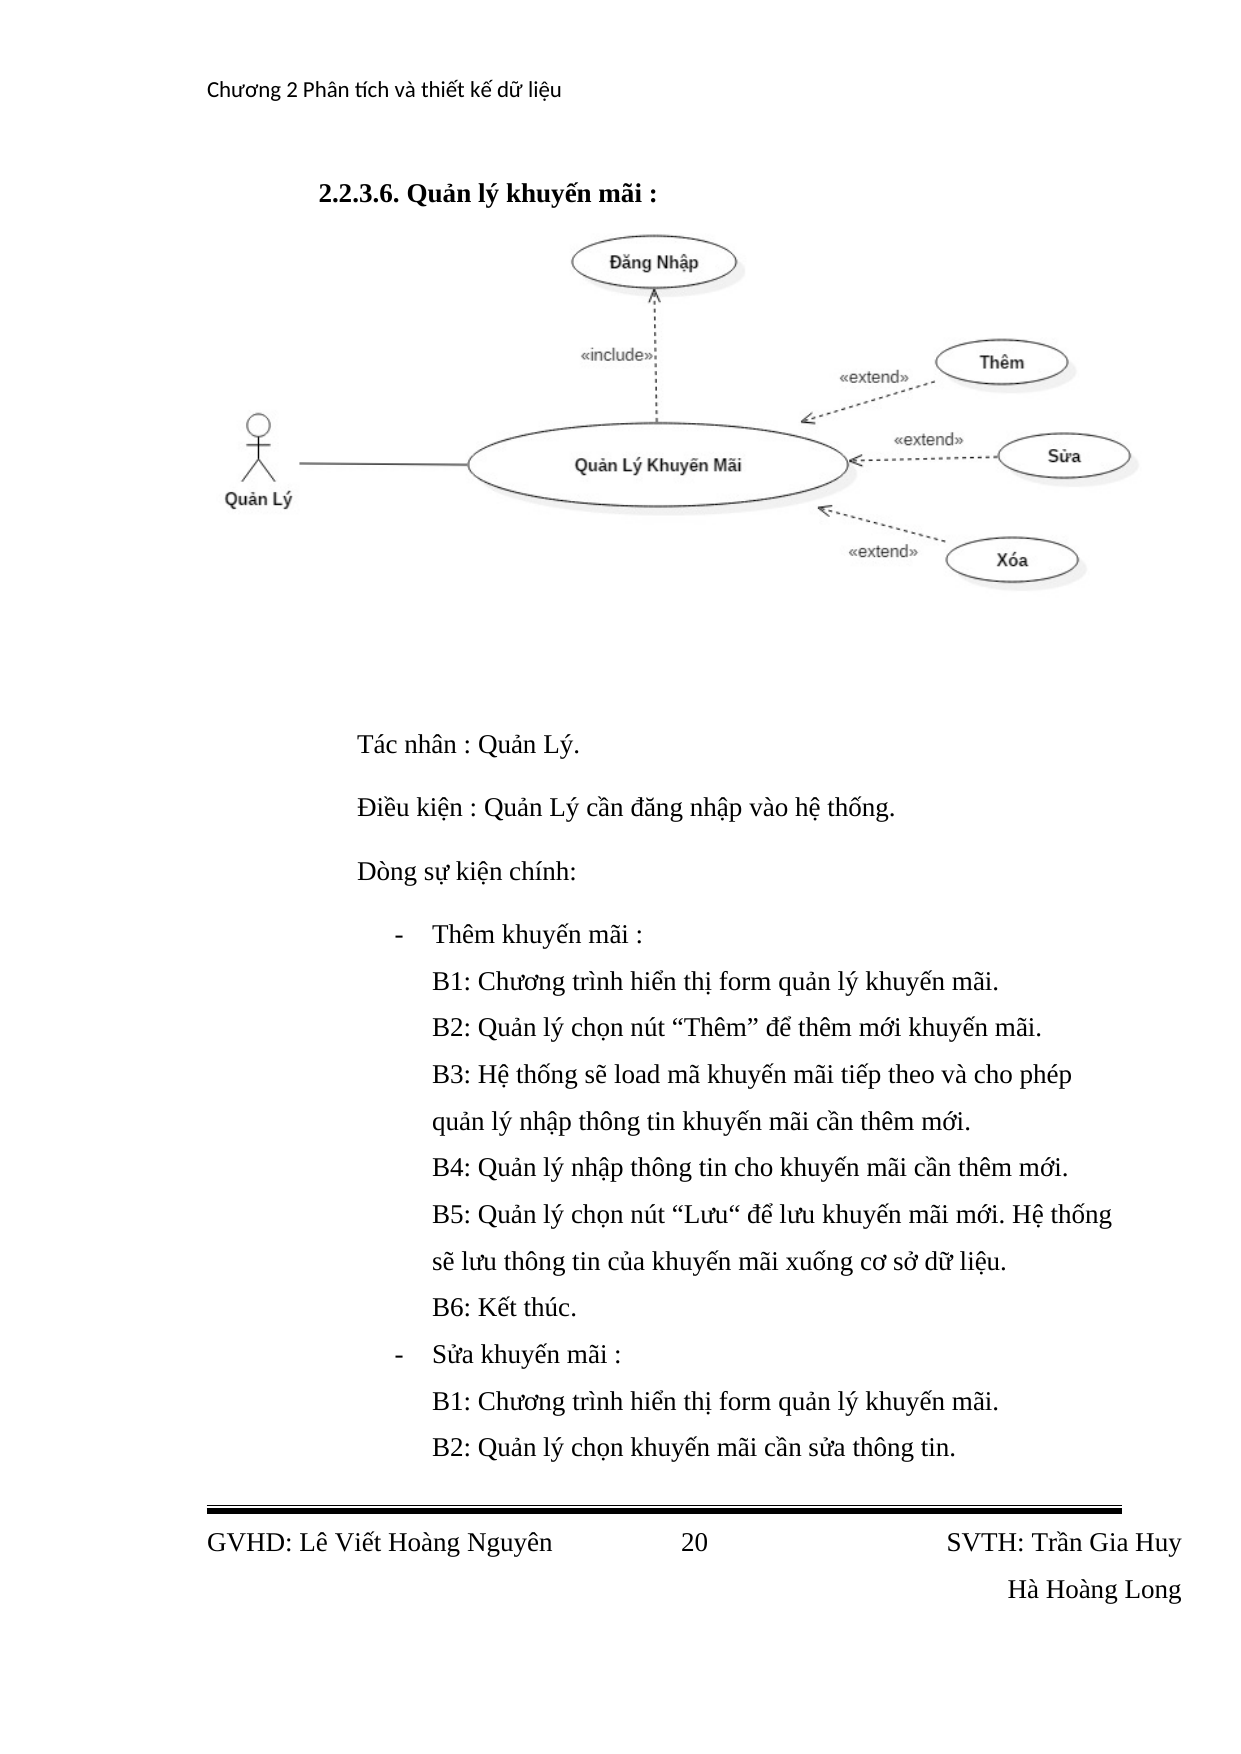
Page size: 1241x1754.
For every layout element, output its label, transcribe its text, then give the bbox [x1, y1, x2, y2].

subtitle Quản lý khuyến mãi : [318, 177, 1122, 208]
picture [206, 223, 1182, 634]
list B1: Chương trình hiển thị form quản lý khuyến mãi. [432, 1385, 1122, 1416]
text Tác nhân : Quản Lý. [357, 728, 1122, 759]
list B3: Hệ thống sẽ load mã khuyến mãi tiếp theo và cho phép quản lý nhập thông tin khuyến mãi cần thêm mới. [432, 1058, 1122, 1136]
list B5: Quản lý chọn nút “Lưu“ để lưu khuyến mãi mới. Hệ thống sẽ lưu thông tin của khuyến mãi xuống cơ sở dữ liệu. [432, 1198, 1122, 1276]
list B2: Quản lý chọn nút “Thêm” để thêm mới khuyến mãi. [432, 1011, 1122, 1042]
list B6: Kết thúc. [432, 1291, 1122, 1322]
text Điều kiện : Quản Lý cần đăng nhập vào hệ thống. [357, 791, 1122, 822]
list Sửa khuyến mãi : [394, 1338, 1122, 1369]
list Thêm khuyến mãi : [394, 918, 1122, 949]
list B2: Quản lý chọn khuyến mãi cần sửa thông tin. [432, 1431, 1122, 1462]
list B4: Quản lý nhập thông tin cho khuyến mãi cần thêm mới. [432, 1151, 1122, 1182]
list B1: Chương trình hiển thị form quản lý khuyến mãi. [432, 965, 1122, 996]
text Dòng sự kiện chính: [357, 855, 1122, 886]
